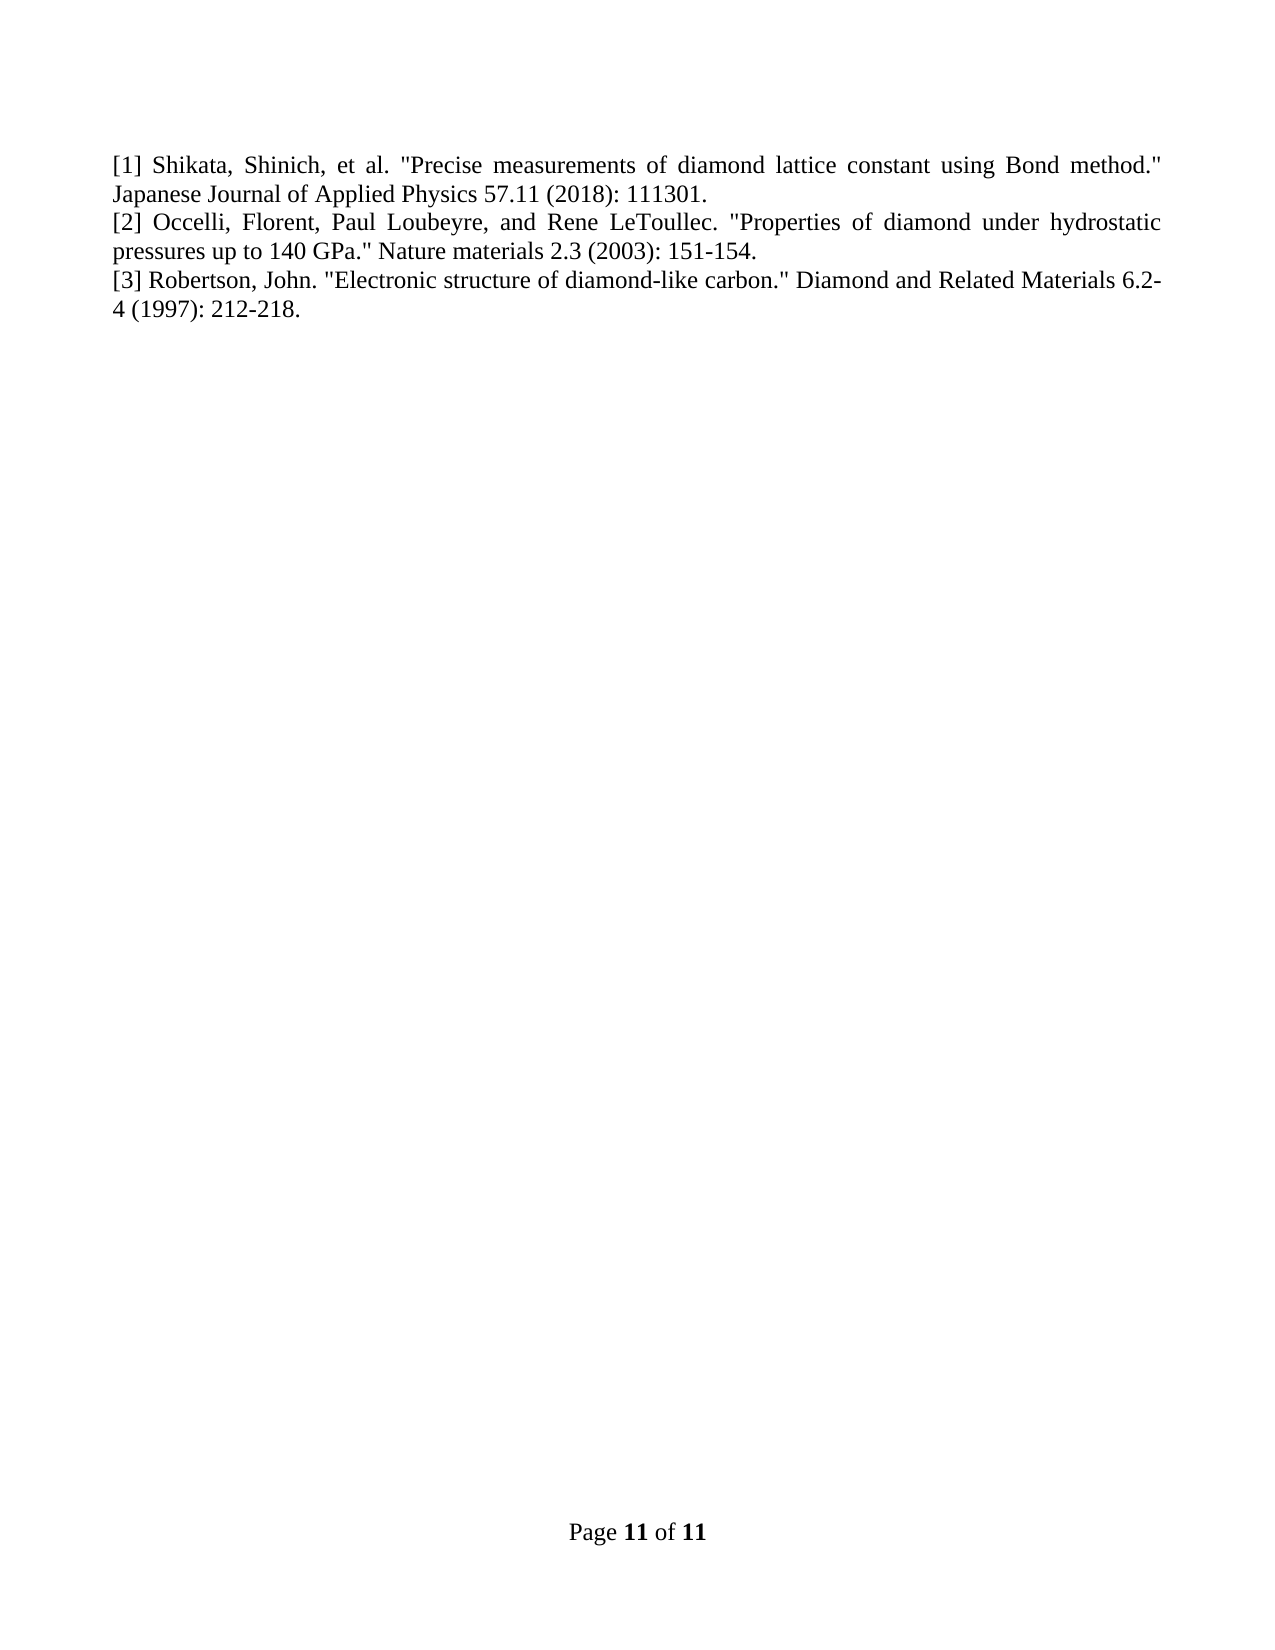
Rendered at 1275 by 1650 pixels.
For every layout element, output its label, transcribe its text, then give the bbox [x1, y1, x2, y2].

text [2] Occelli, Florent, Paul Loubeyre, and Rene LeToullec. "Properties of diamond under hydrostatic pressures up to 140 GPa." Nature materials 2.3 (2003): 151-154. [112, 207, 1162, 265]
text [3] Robertson, John. "Electronic structure of diamond-like carbon." Diamond and Related Materials 6.2-4 (1997): 212-218. [112, 265, 1162, 322]
text [1] Shikata, Shinich, et al. "Precise measurements of diamond lattice constant using Bond method." Japanese Journal of Applied Physics 57.11 (2018): 111301. [112, 150, 1162, 207]
